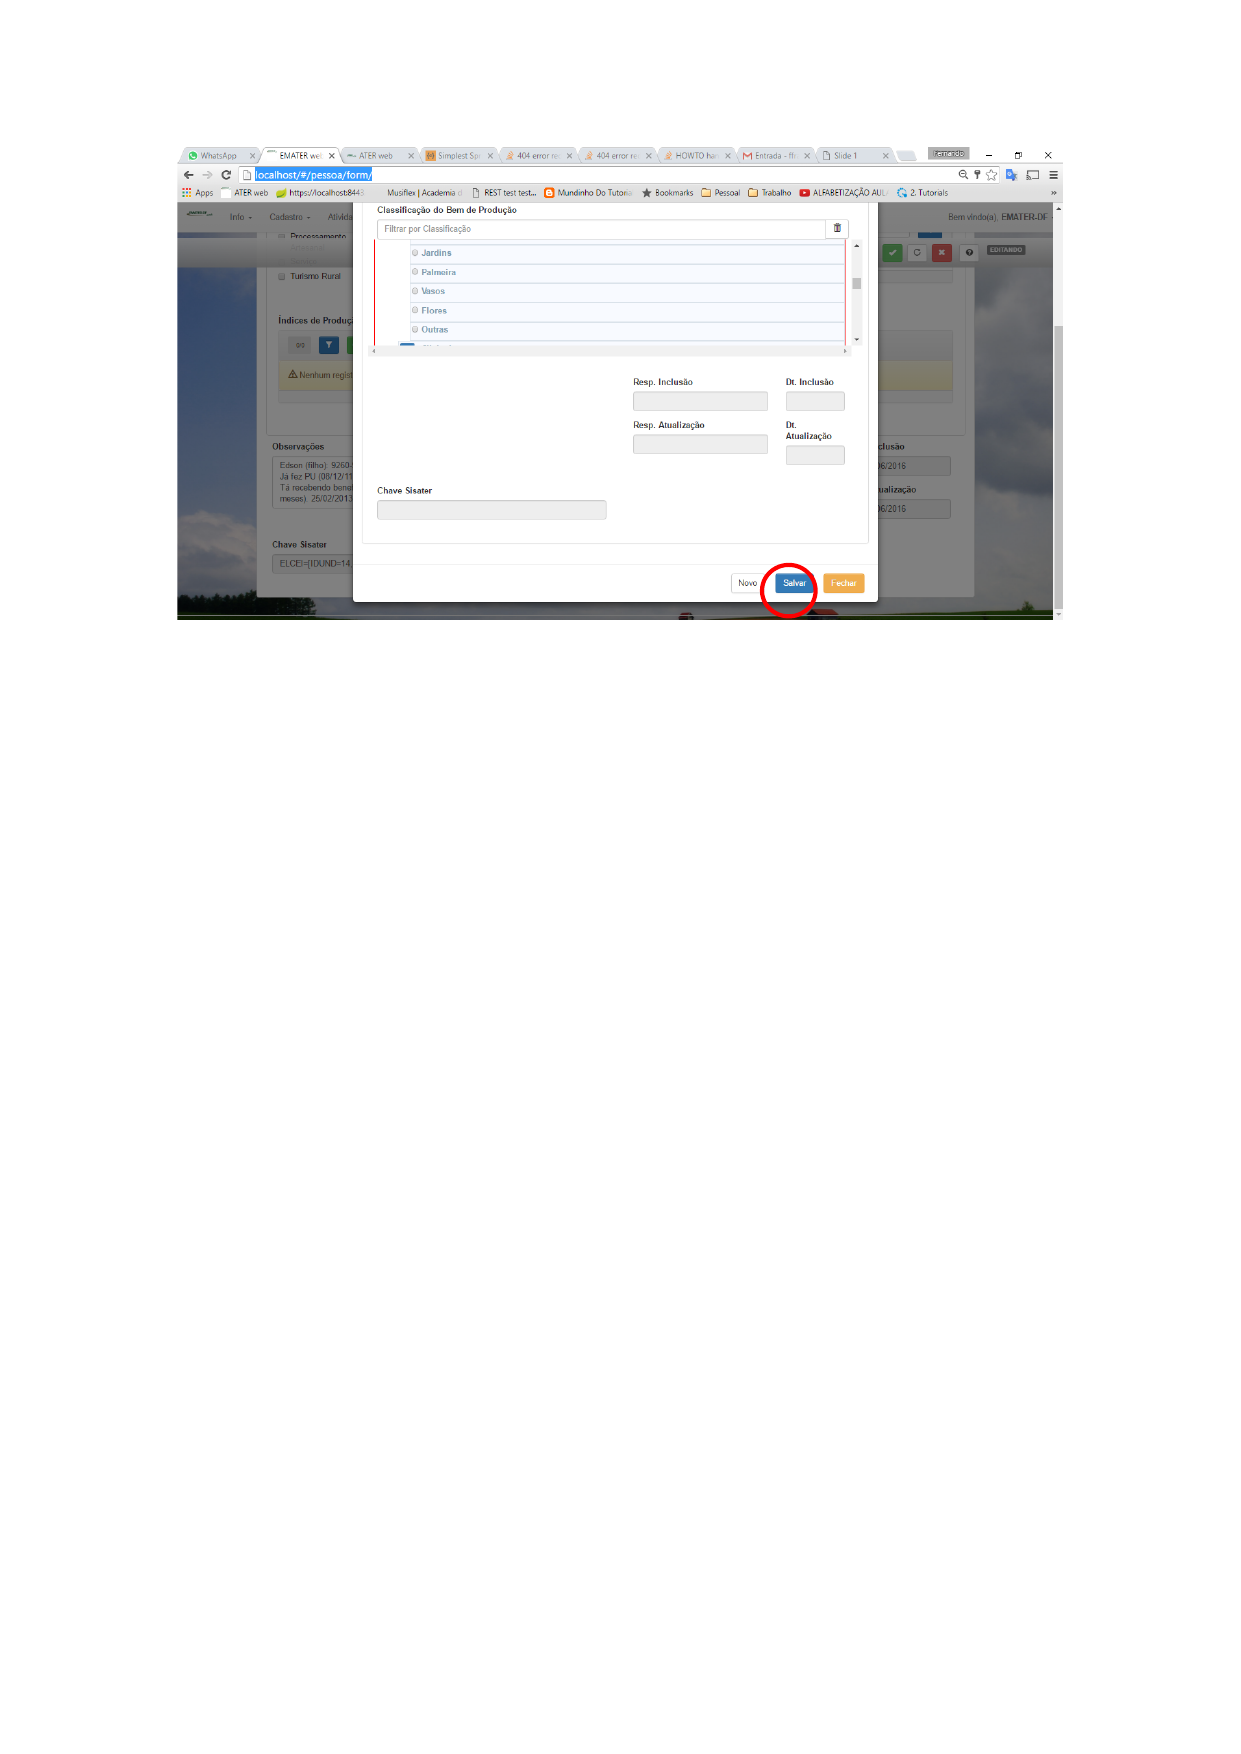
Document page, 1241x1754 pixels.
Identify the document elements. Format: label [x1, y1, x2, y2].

picture [177, 147, 1063, 620]
